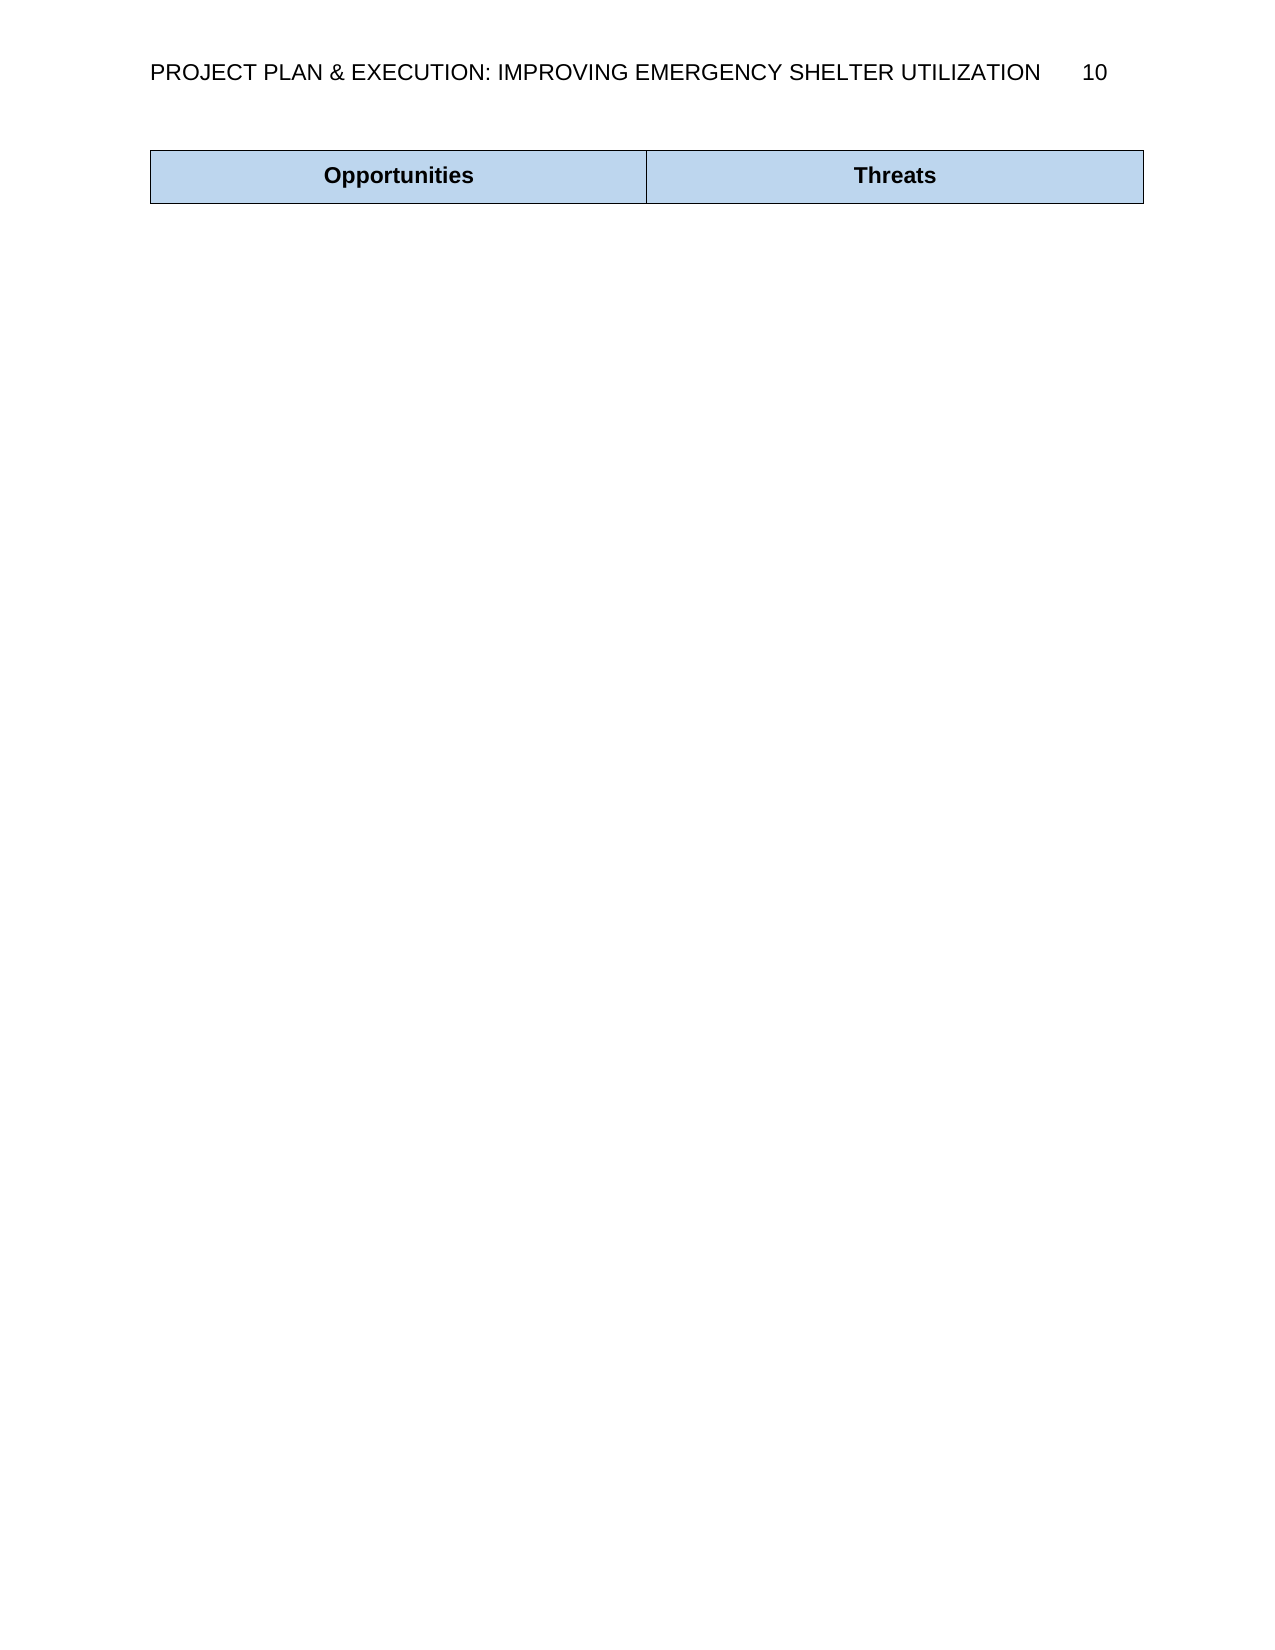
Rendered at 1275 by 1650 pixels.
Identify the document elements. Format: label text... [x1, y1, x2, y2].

table_cell Threats [647, 151, 1143, 203]
table_cell Opportunities [151, 151, 646, 203]
